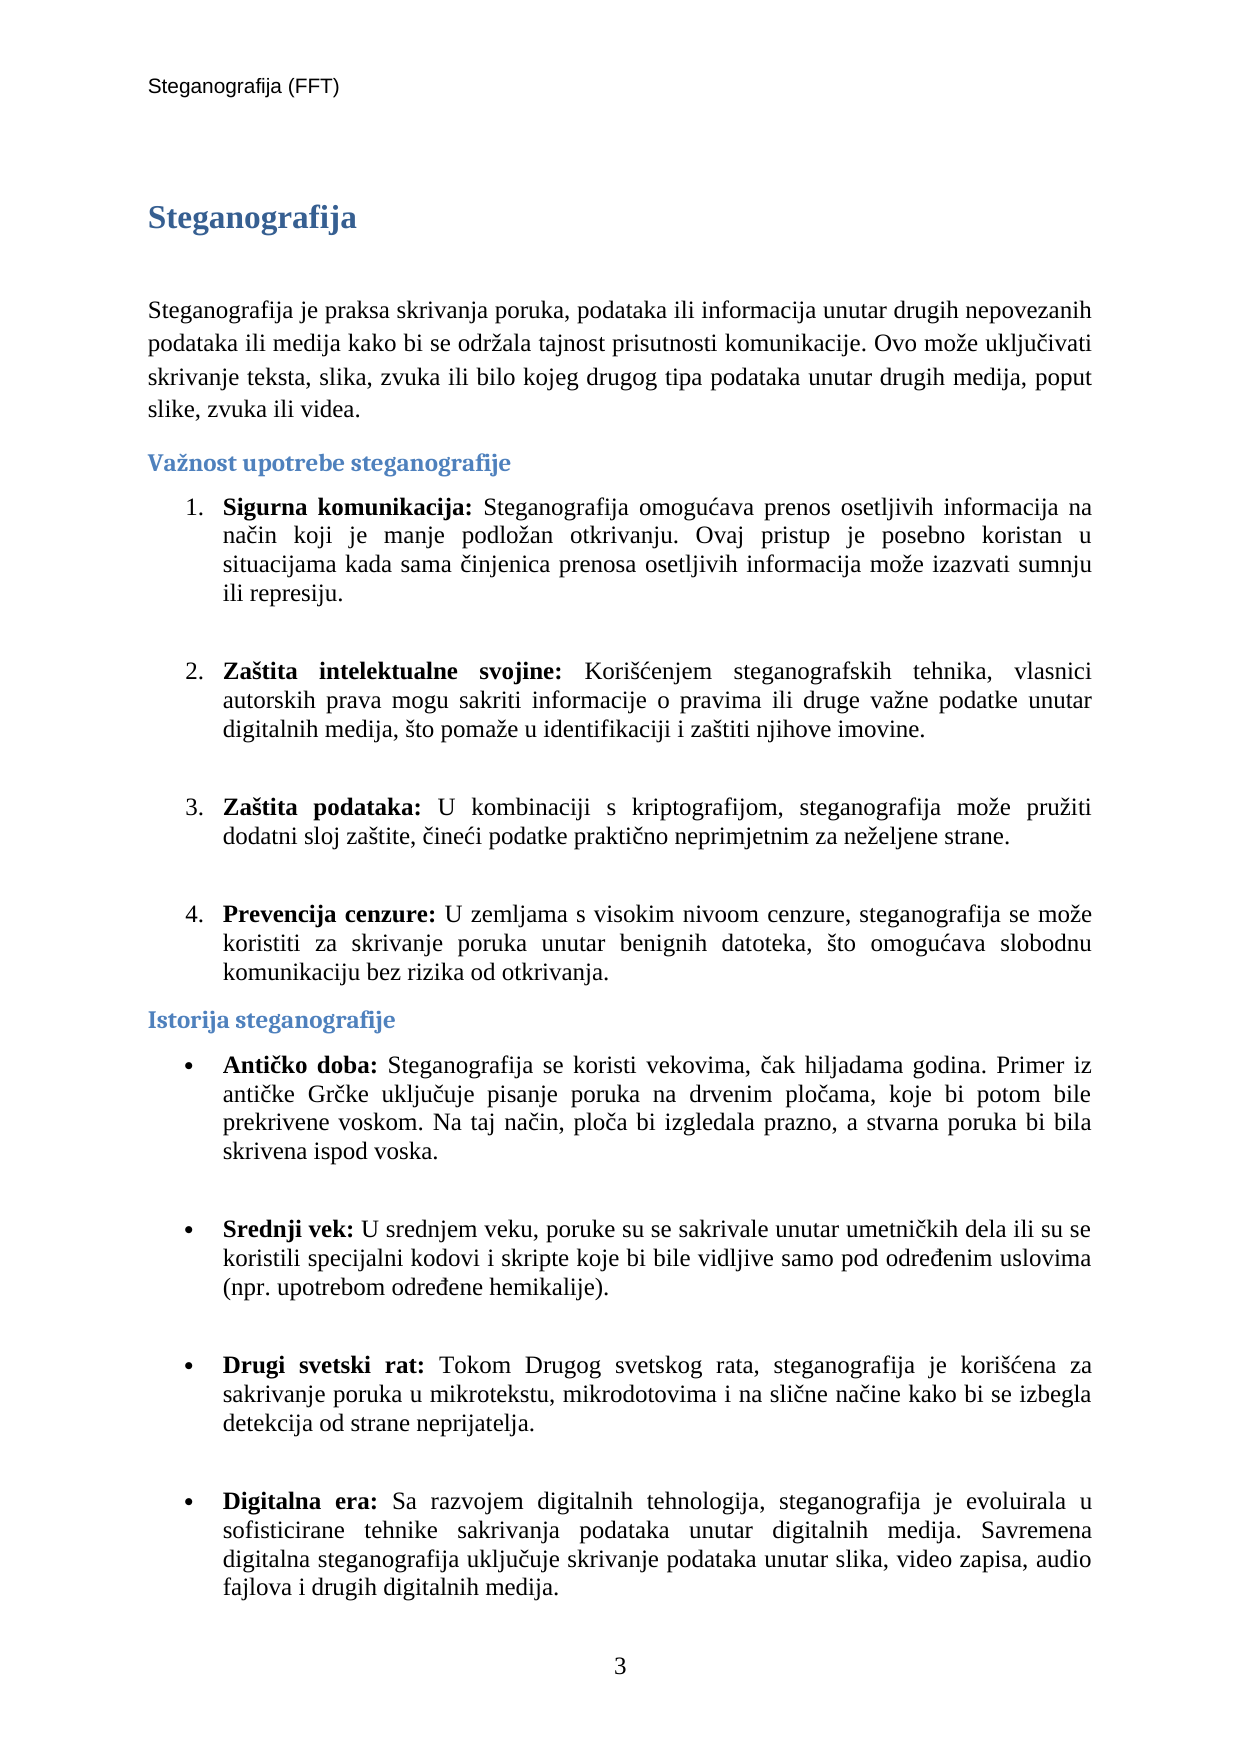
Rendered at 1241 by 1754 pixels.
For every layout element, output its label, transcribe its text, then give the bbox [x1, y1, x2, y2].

subtitle Steganografija [148, 198, 1093, 236]
list Prevencija cenzure: U zemljama s visokim nivoom cenzure, steganografija se može koristiti za skrivanje poruka unutar benignih datoteka, što omogućava slobodnu komunikaciju bez rizika od otkrivanja. [185, 899, 1093, 986]
list Drugi svetski rat: Tokom Drugog svetskog rata, steganografija je korišćena za sakrivanje poruka u mikrotekstu, mikrodotovima i na slične načine kako bi se izbegla detekcija od strane neprijatelja. [185, 1350, 1093, 1437]
list Srednji vek: U srednjem veku, poruke su se sakrivale unutar umetničkih dela ili su se koristili specijalni kodovi i skripte koje bi bile vidljive samo pod određenim uslovima (npr. upotrebom određene hemikalije). [185, 1214, 1093, 1301]
list Zaštita intelektualne svojine: Korišćenjem steganografskih tehnika, vlasnici autorskih prava mogu sakriti informacije o pravima ili druge važne podatke unutar digitalnih medija, što pomaže u identifikaciji i zaštiti njihove imovine. [185, 656, 1093, 743]
list Digitalna era: Sa razvojem digitalnih tehnologija, steganografija je evoluirala u sofisticirane tehnike sakrivanja podataka unutar digitalnih medija. Savremena digitalna steganografija uključuje skrivanje podataka unutar slika, video zapisa, audio fajlova i drugih digitalnih medija. [185, 1486, 1093, 1601]
subtitle Istorija steganografije [148, 1006, 1093, 1035]
list Sigurna komunikacija: Steganografija omogućava prenos osetljivih informacija na način koji je manje podložan otkrivanju. Ovaj pristup je posebno koristan u situacijama kada sama činjenica prenosa osetljivih informacija može izazvati sumnju ili represiju. [185, 492, 1093, 607]
list Antičko doba: Steganografija se koristi vekovima, čak hiljadama godina. Primer iz antičke Grčke uključuje pisanje poruka na drvenim pločama, koje bi potom bile prekrivene voskom. Na taj način, ploča bi izgledala prazno, a stvarna poruka bi bila skrivena ispod voska. [185, 1050, 1093, 1165]
text Steganografija je praksa skrivanja poruka, podataka ili informacija unutar drugih nepovezanih podataka ili medija kako bi se održala tajnost prisutnosti komunikacije. Ovo može uključivati skrivanje teksta, slika, zvuka ili bilo kojeg drugog tipa podataka unutar drugih medija, poput slike, zvuka ili videa. [148, 296, 1093, 423]
subtitle Važnost upotrebe steganografije [148, 448, 1093, 477]
list Zaštita podataka: U kombinaciji s kriptografijom, steganografija može pružiti dodatni sloj zaštite, čineći podatke praktično neprimjetnim za neželjene strane. [185, 792, 1093, 850]
